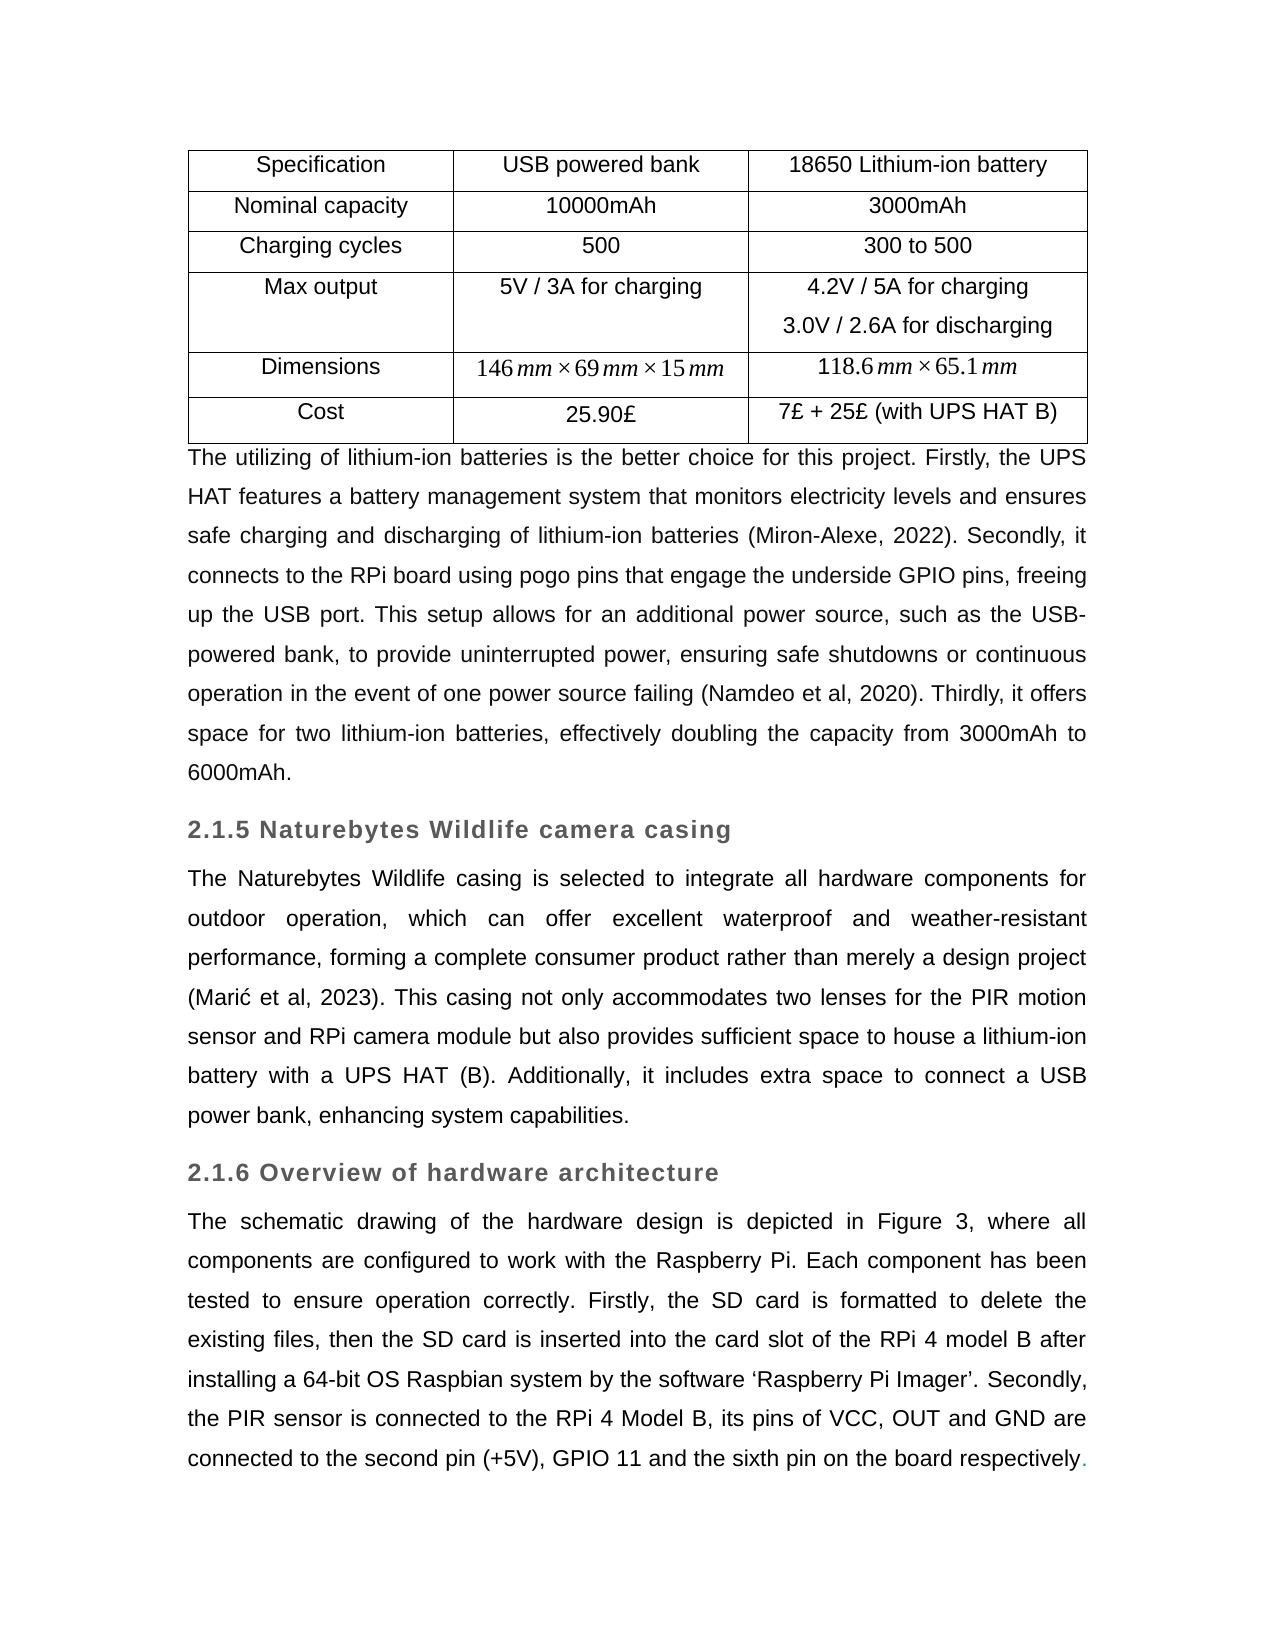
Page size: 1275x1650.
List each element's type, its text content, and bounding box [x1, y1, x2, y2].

table_cell 25.90£ [454, 398, 748, 442]
table_cell 7£ + 25£ (with UPS HAT B) [749, 398, 1087, 442]
table_cell 1 [749, 353, 1087, 397]
table_header 18650 Lithium-ion battery [749, 151, 1087, 191]
subtitle 2.1.6 Overview of hardware architecture [187, 1158, 1087, 1187]
table_cell 10000mAh [454, 192, 748, 231]
table_cell 3000mAh [749, 192, 1087, 231]
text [187, 1208, 1087, 1471]
table_header USB powered bank [454, 151, 748, 191]
table_cell 4.2V / 5A for charging 3.0V / 2.6A for discharging [749, 273, 1087, 352]
table_header Specification [189, 151, 453, 191]
table_cell Max output [189, 273, 453, 352]
table_cell Charging cycles [189, 232, 453, 272]
table_cell [454, 353, 748, 397]
text The Naturebytes Wildlife casing is selected to integrate all hardware components for outdoor operation, which can offer excellent waterproof and weather-resistant performance, forming a complete consumer product rather than merely a design project (Marić et al, 2023). This casing not only accommodates two lenses for the PIR motion sensor and RPi camera module but also provides sufficient space to house a lithium-ion battery with a UPS HAT (B). Additionally, it includes extra space to connect a USB power bank, enhancing system capabilities. [187, 865, 1087, 1128]
table_cell 500 [454, 232, 748, 272]
table_cell Nominal capacity [189, 192, 453, 231]
text The utilizing of lithium-ion batteries is the better choice for this project. Firstly, the UPS HAT features a battery management system that monitors electricity levels and ensures safe charging and discharging of lithium-ion batteries (Miron-Alexe, 2022). Secondly, it connects to the RPi board using pogo pins that engage the underside GPIO pins, freeing up the USB port. This setup allows for an additional power source, such as the USB-powered bank, to provide uninterrupted power, ensuring safe shutdowns or continuous operation in the event of one power source failing (Namdeo et al, 2020). Thirdly, it offers space for two lithium-ion batteries, effectively doubling the capacity from 3000mAh to 6000mAh. [187, 444, 1087, 786]
table_cell Dimensions [189, 353, 453, 397]
table_cell 5V / 3A for charging [454, 273, 748, 352]
subtitle 2.1.5 Naturebytes Wildlife camera casing [187, 815, 1087, 844]
table_cell Cost [189, 398, 453, 442]
table_cell 300 to 500 [749, 232, 1087, 272]
